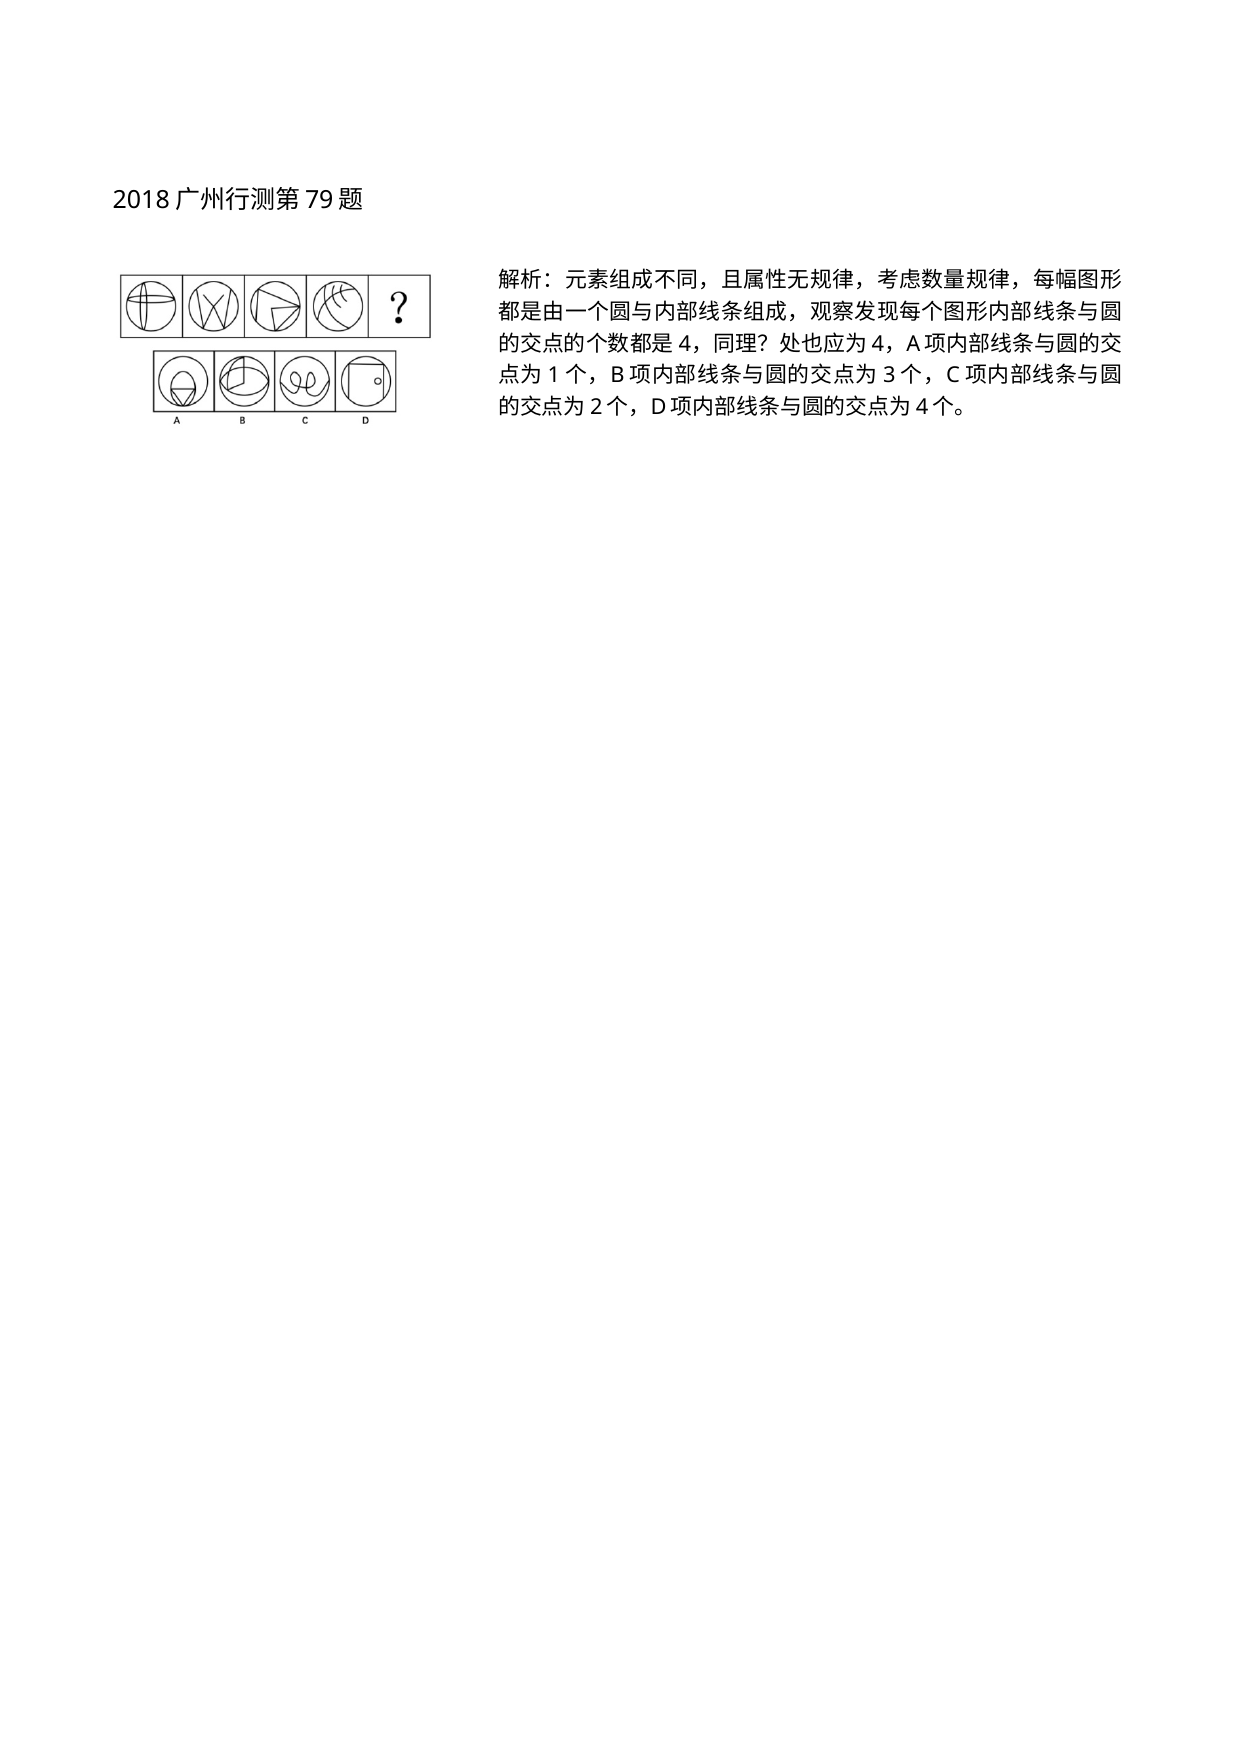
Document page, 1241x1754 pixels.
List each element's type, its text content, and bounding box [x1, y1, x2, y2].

picture [112, 255, 440, 447]
text 2018广州行测第79题 [112, 164, 1128, 232]
